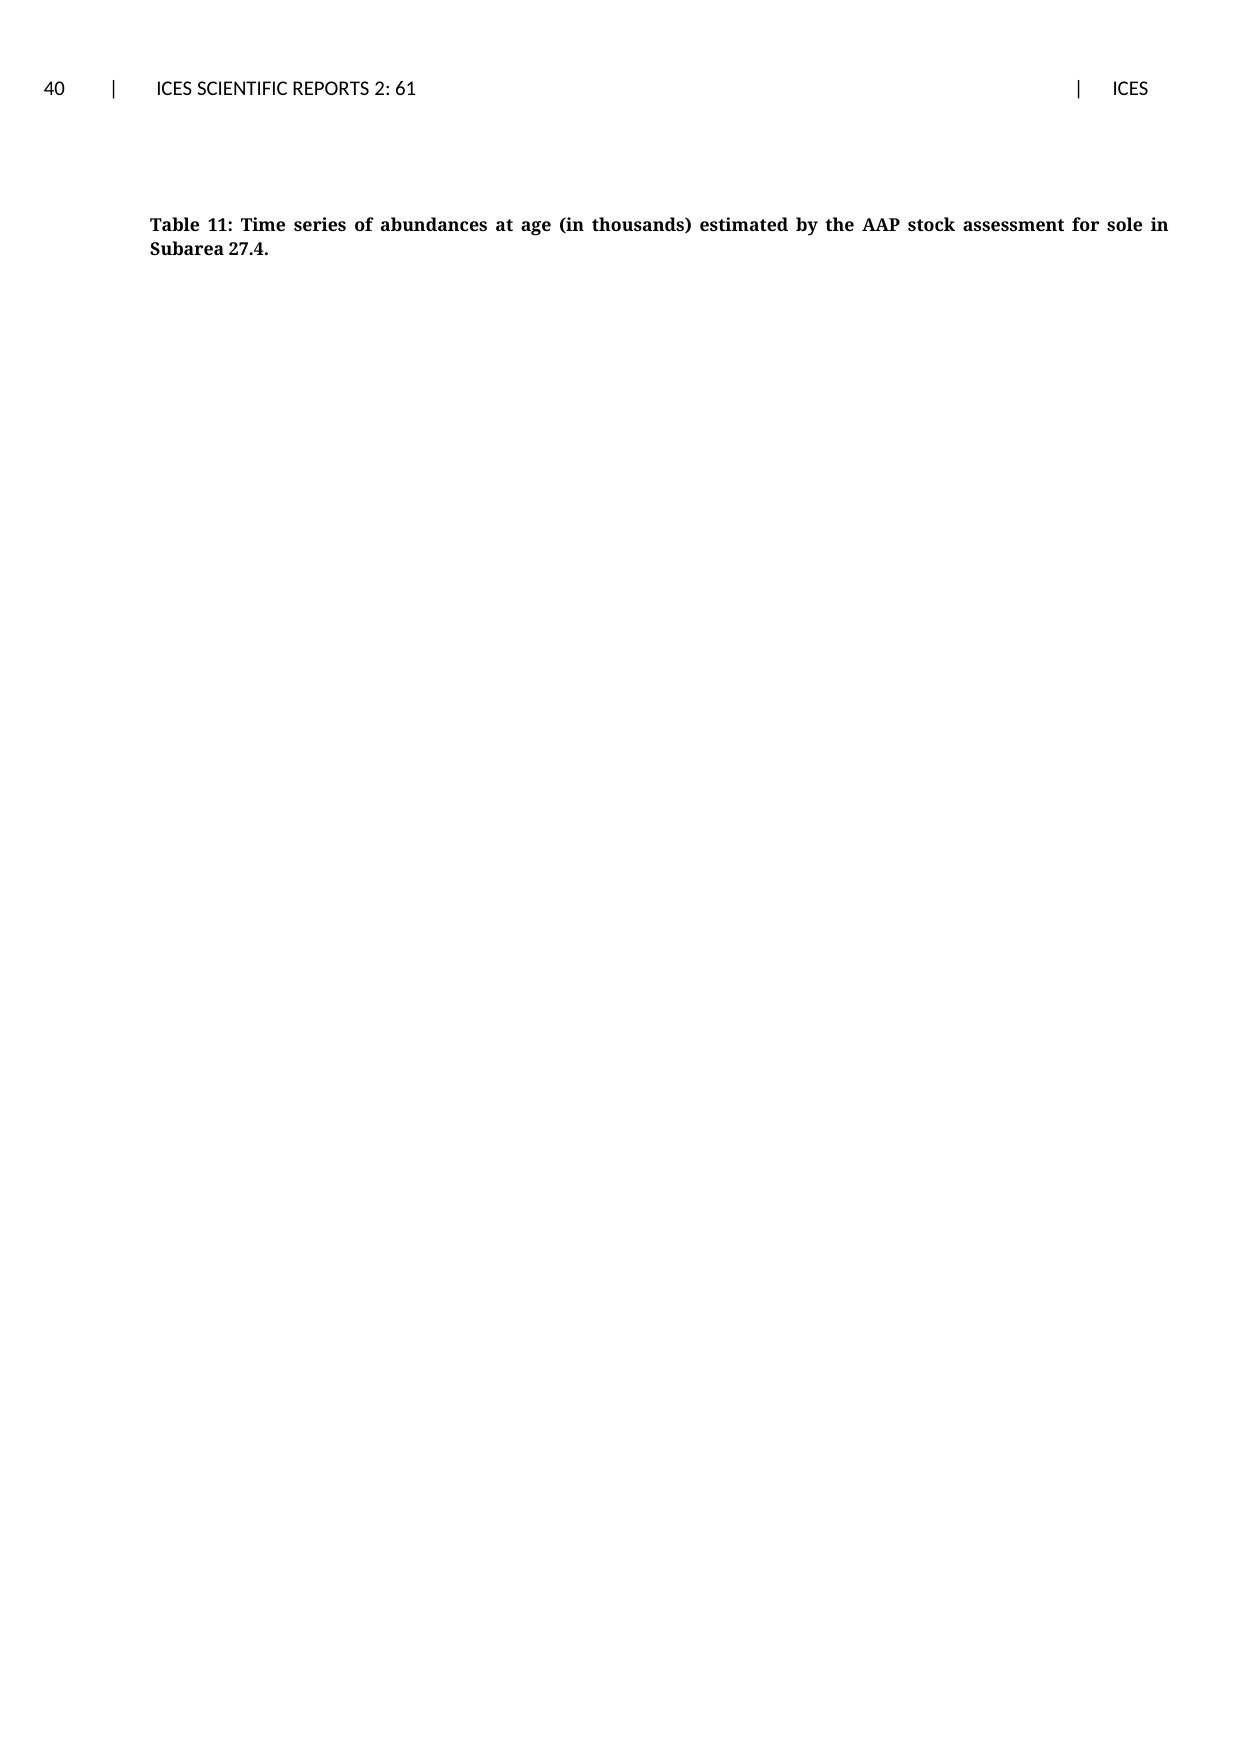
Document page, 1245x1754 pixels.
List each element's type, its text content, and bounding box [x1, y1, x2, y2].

text Table : Time series of abundances at age (in thousands) estimated by the AAP stock assessment for sole in Subarea 27.4. [150, 212, 1170, 261]
